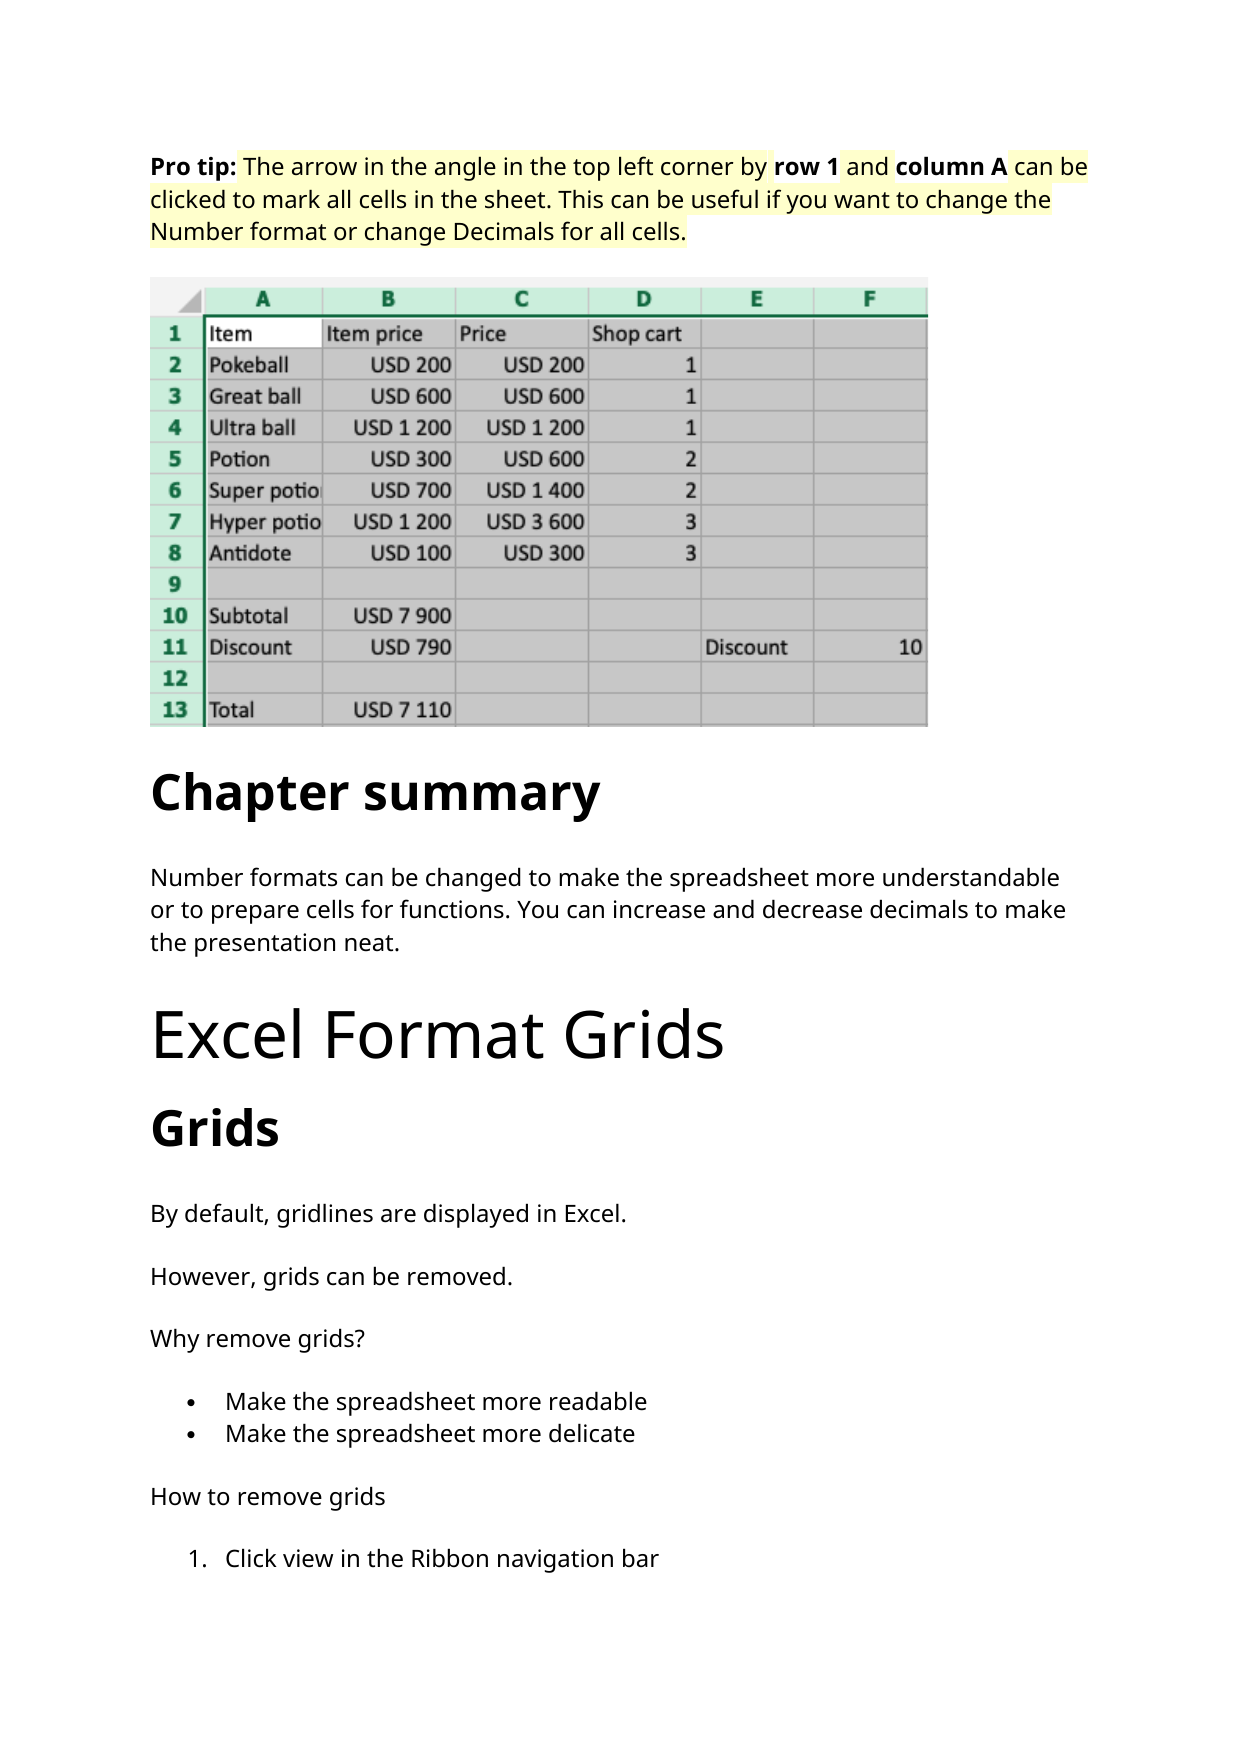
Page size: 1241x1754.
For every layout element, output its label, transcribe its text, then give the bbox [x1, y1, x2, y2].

subtitle Grids [150, 1093, 1090, 1161]
subtitle Excel Format Grids [150, 988, 1090, 1077]
text Number formats can be changed to make the spreadsheet more understandable or to prepare cells for functions. You can increase and decrease decimals to make the presentation neat. [150, 860, 1090, 958]
list Make the spreadsheet more delicate [187, 1417, 1090, 1450]
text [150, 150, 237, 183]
text Pro tip: The arrow in the angle in the top left corner by row 1 and column A can be clicked to mark all cells in the sheet. This can be useful if you want to change the Number format or change Decimals for all cells. [687, 150, 1090, 248]
text Why remove grids? [150, 1322, 1090, 1354]
text However, grids can be removed. [150, 1259, 1090, 1292]
subtitle Chapter summary [150, 757, 1090, 825]
picture [150, 277, 929, 727]
list Click view in the Ribbon navigation bar [187, 1542, 1090, 1575]
list Make the spreadsheet more readable [187, 1384, 1090, 1417]
text How to remove grids [150, 1480, 1090, 1512]
text By default, gridlines are displayed in Excel. [150, 1197, 1090, 1229]
